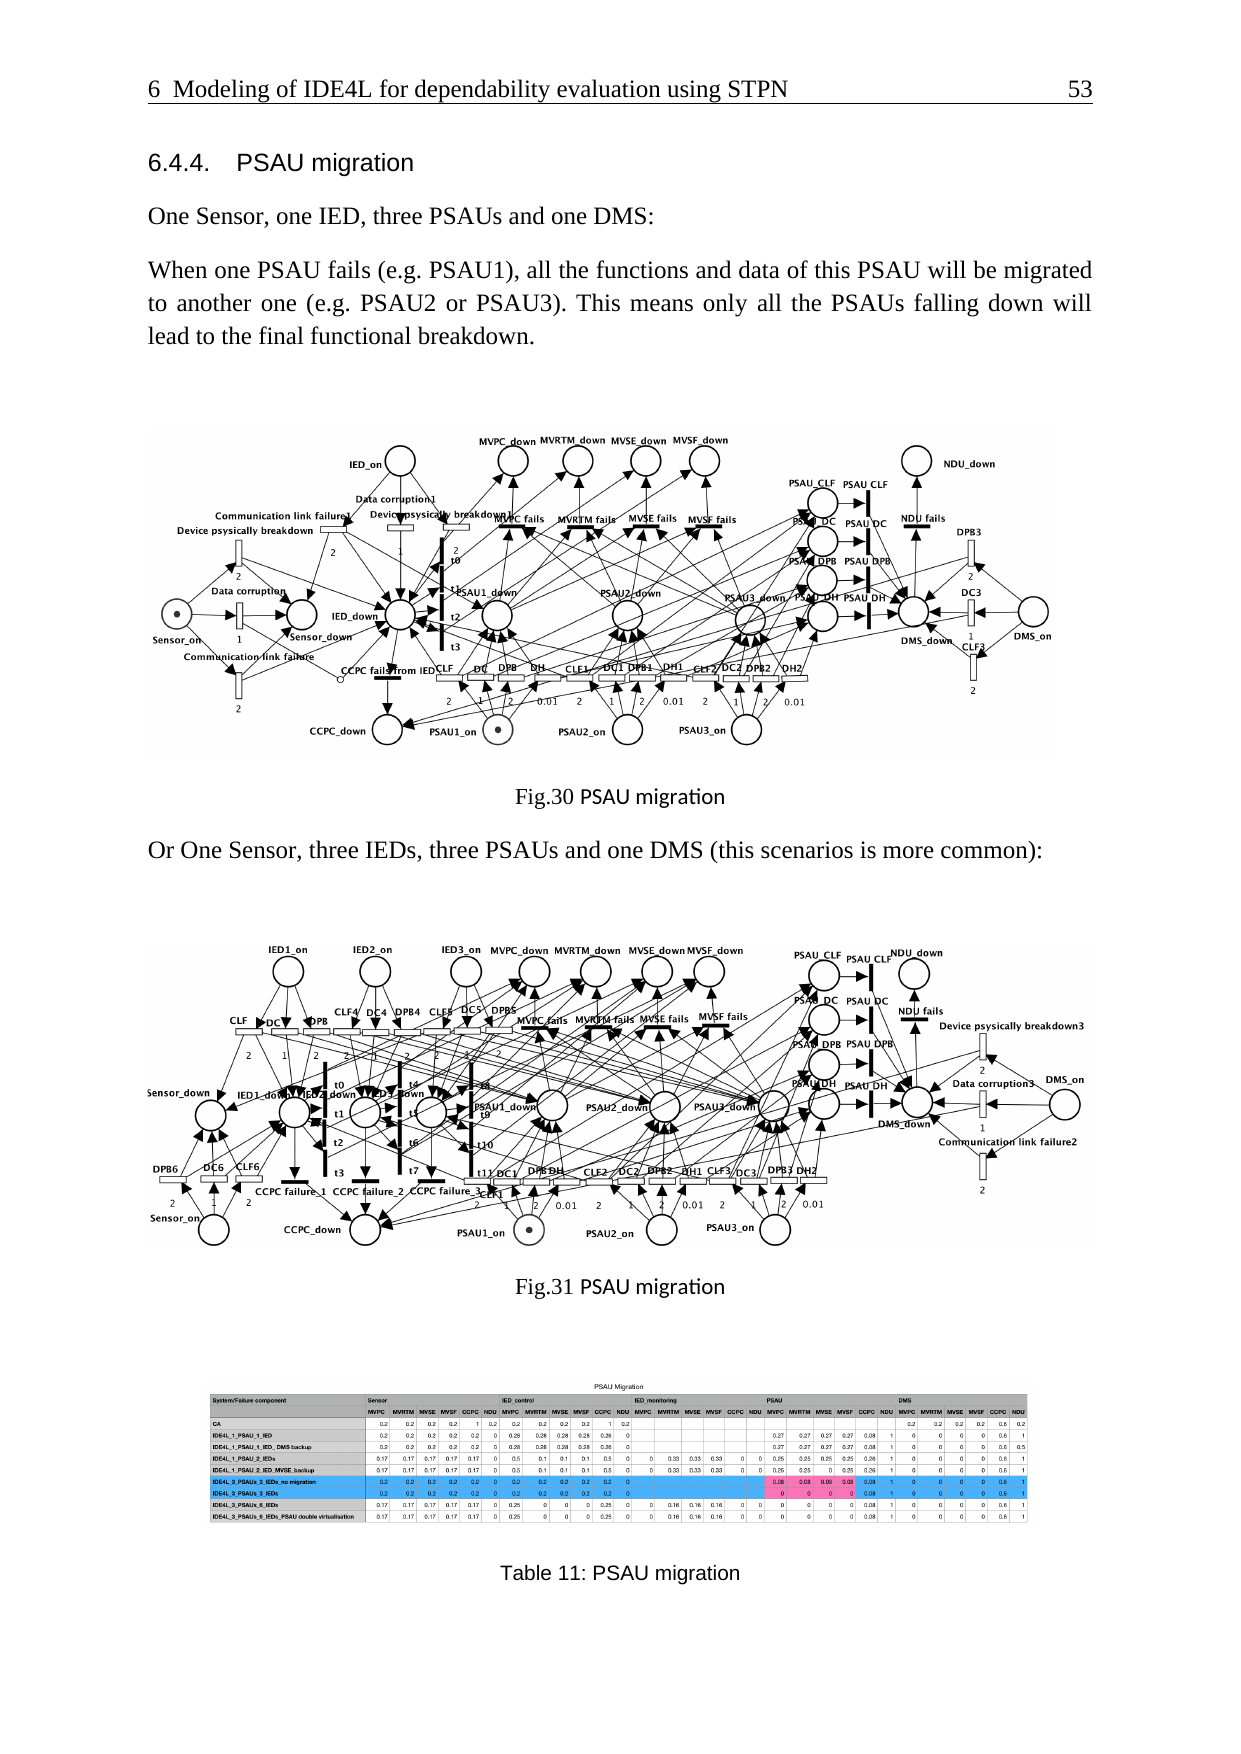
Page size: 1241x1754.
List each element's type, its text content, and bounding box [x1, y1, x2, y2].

text Fig.31 PSAU migration [148, 1272, 1093, 1300]
title PSAU migration [148, 148, 1093, 176]
picture [147, 943, 1092, 1247]
text Or One Sensor, three IEDs, three PSAUs and one DMS (this scenarios is more common): [148, 835, 1093, 864]
text Table 11: PSAU migration [148, 1561, 1093, 1584]
text One Sensor, one IED, three PSAUs and one DMS: [148, 201, 1093, 230]
picture [202, 1378, 1039, 1530]
picture [147, 428, 1057, 758]
text When one PSAU fails (e.g. PSAU1), all the functions and data of this PSAU will be migrated to another one (e.g. PSAU2 or PSAU3). This means only all the PSAUs falling down will lead to the final functional breakdown. [148, 255, 1093, 350]
text Fig.30 PSAU migration [148, 782, 1093, 810]
